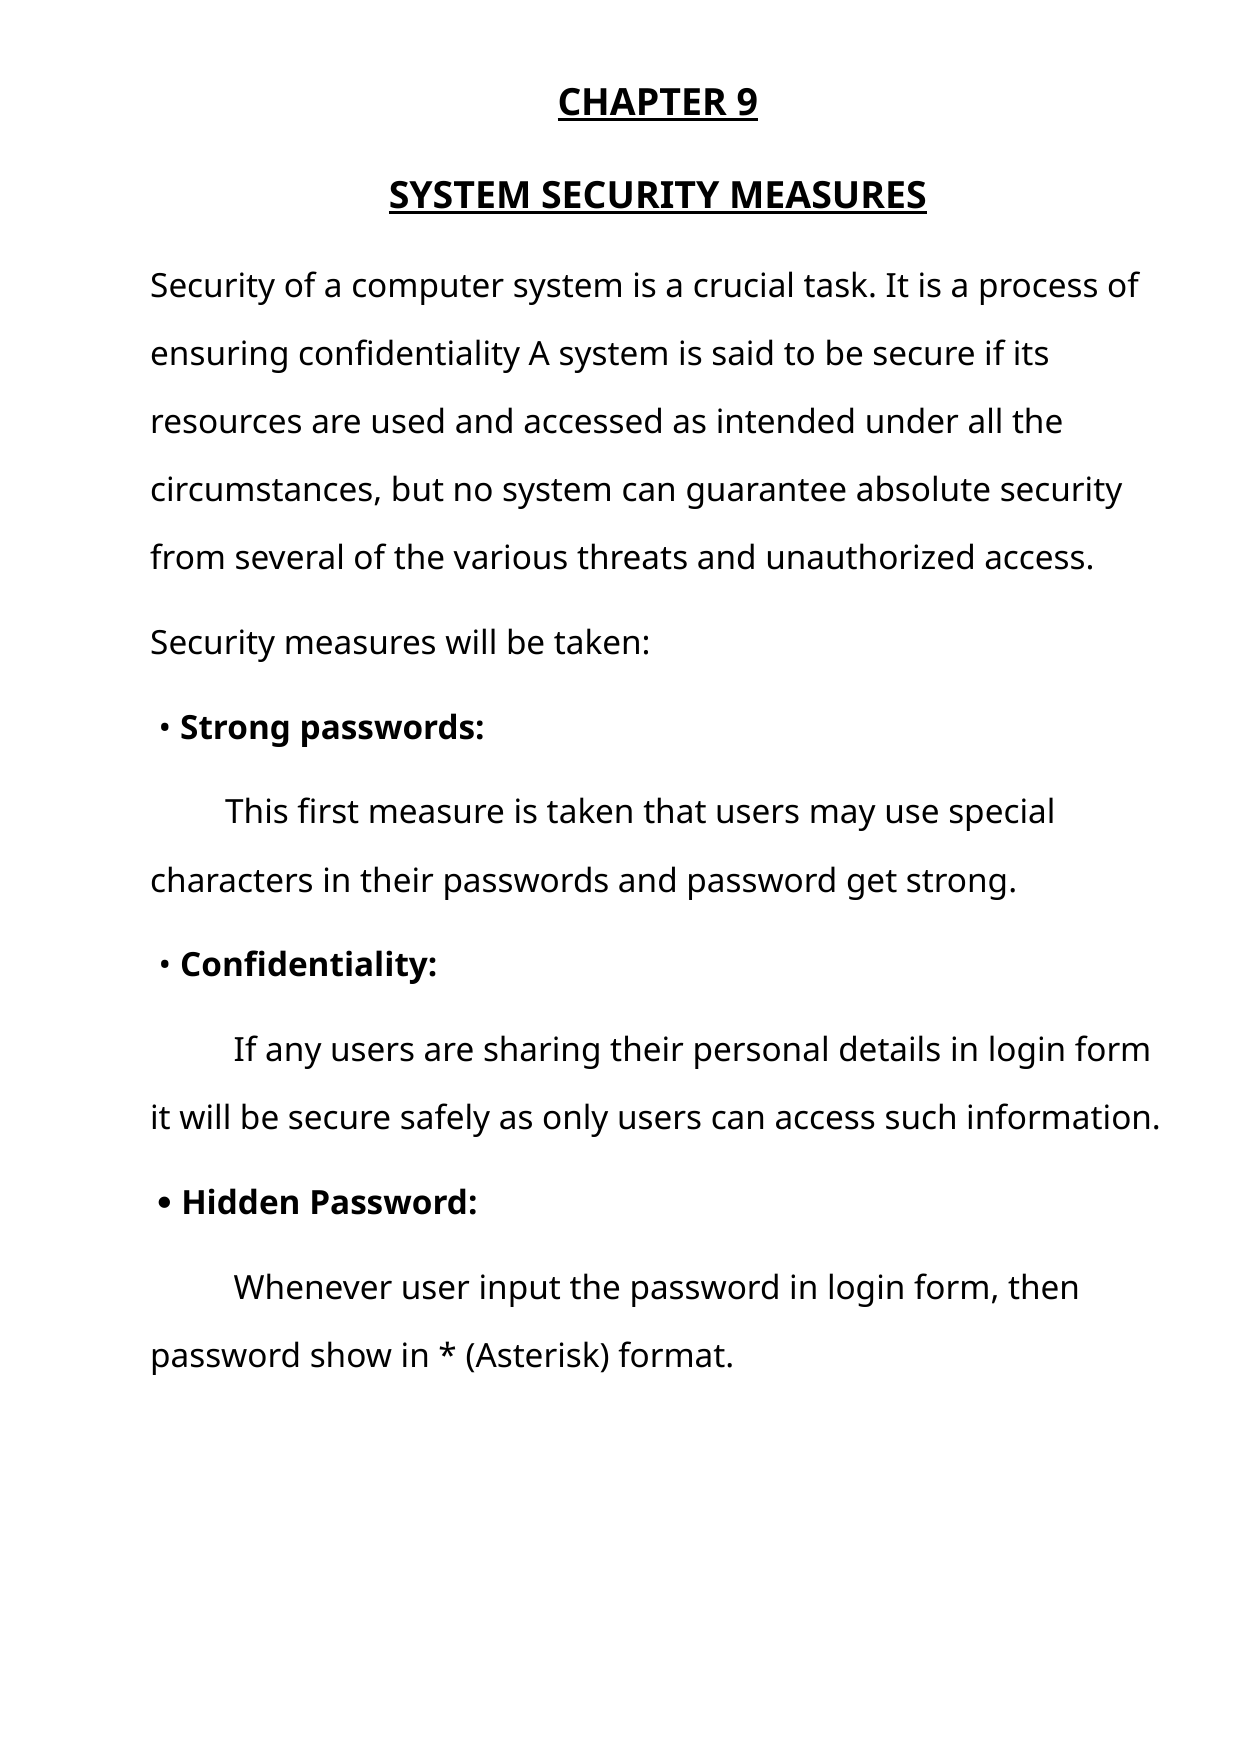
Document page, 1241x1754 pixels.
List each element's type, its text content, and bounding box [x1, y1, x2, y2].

text • Confidentiality: [150, 941, 1165, 987]
text CHAPTER 9 [150, 75, 1165, 126]
text This first measure is taken that users may use special characters in their passwords and password get strong. [150, 788, 1165, 902]
text • Strong passwords: [150, 703, 1165, 749]
text Hidden Password: [150, 1179, 1165, 1224]
text SYSTEM SECURITY MEASURES [150, 168, 1165, 219]
text If any users are sharing their personal details in login form it will be secure safely as only users can access such information. [150, 1026, 1165, 1139]
text Security measures will be taken: [150, 619, 1165, 664]
text Security of a computer system is a crucial task. It is a process of ensuring confidentiality A system is said to be secure if its resources are used and accessed as intended under all the circumstances, but no system can guarantee absolute security from several of the various threats and unauthorized access. [150, 261, 1165, 579]
text Whenever user input the password in login form, then password show in * (Asterisk) format. [150, 1264, 1165, 1377]
